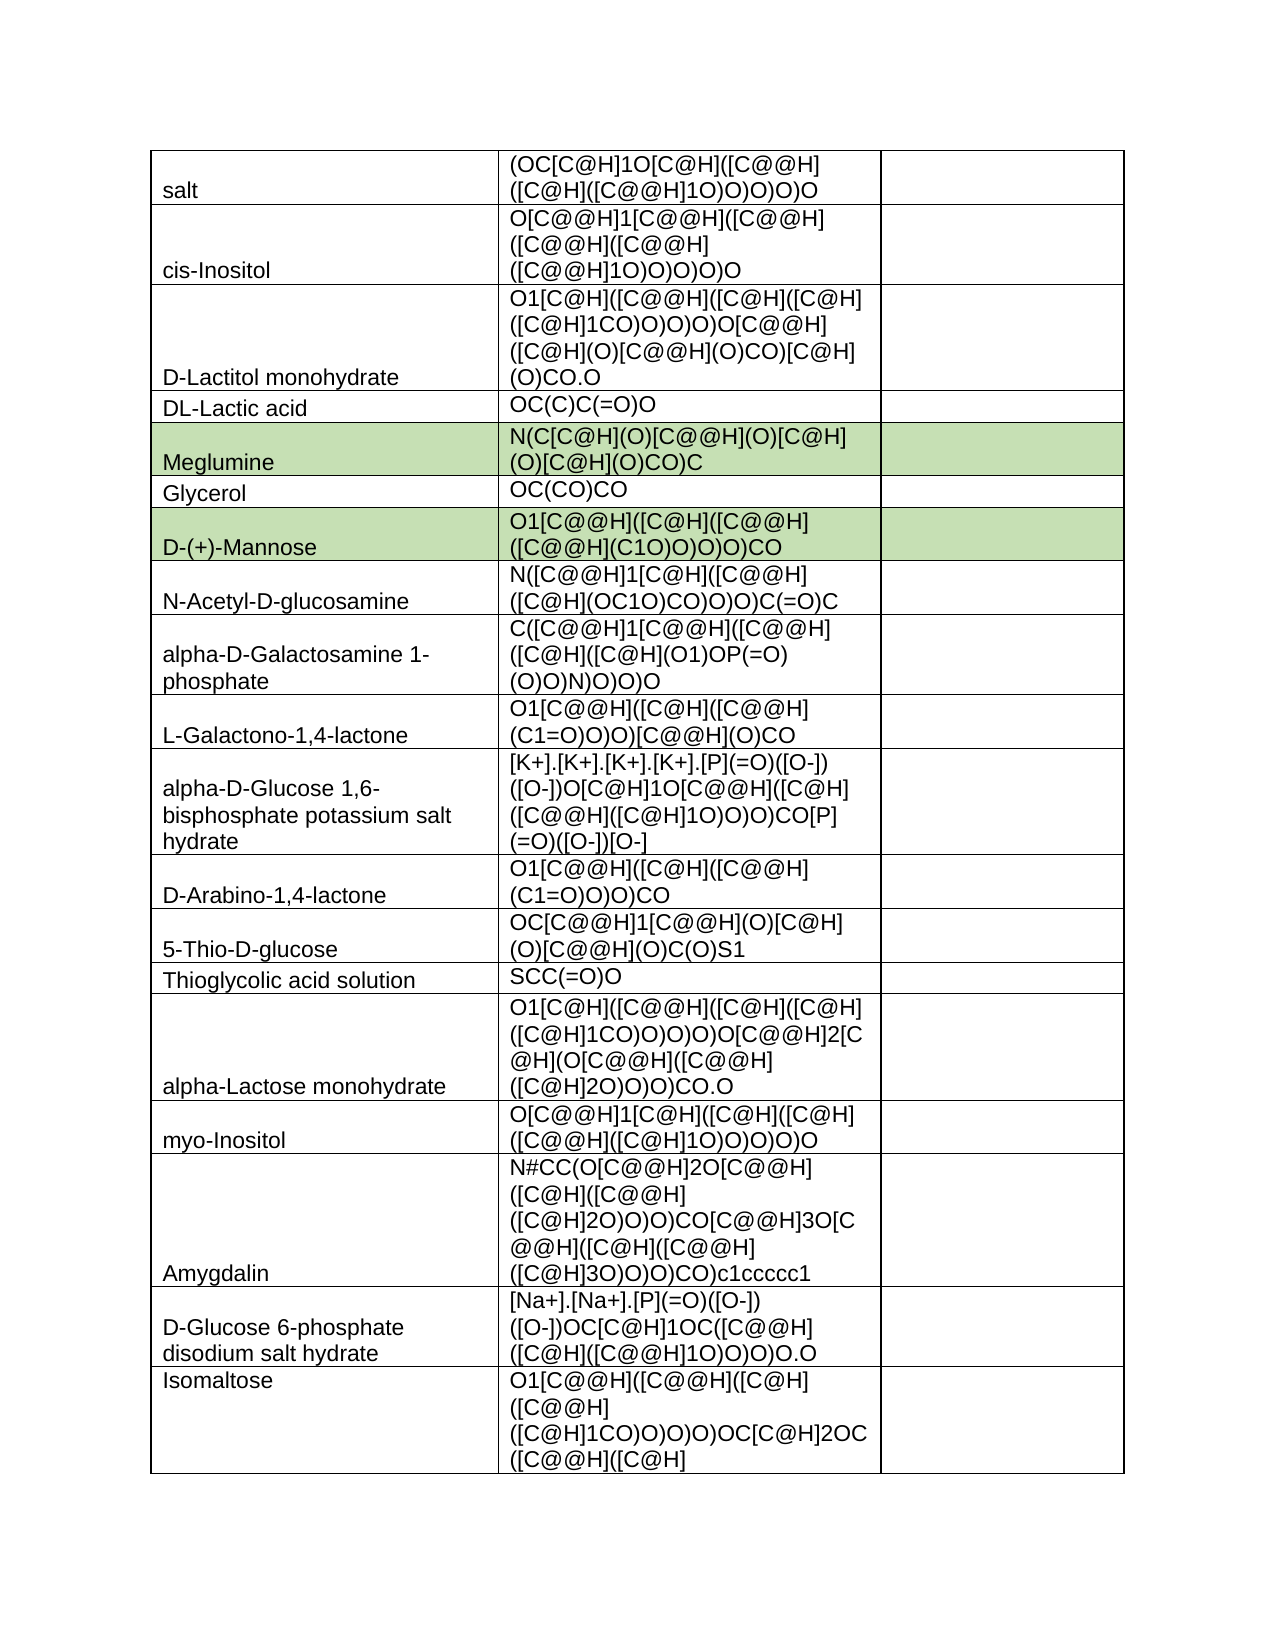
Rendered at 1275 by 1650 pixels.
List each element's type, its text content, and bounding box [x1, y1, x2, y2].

table_cell [882, 391, 1123, 422]
table_cell [Na+].[Na+].[P](=O)([O-])([O-])OC[C@H]1OC([C@@H]([C@H]([C@@H]1O)O)O)O.O [499, 1287, 880, 1366]
table_cell Isomaltose [152, 1367, 498, 1473]
table_cell N(C[C@H](O)[C@@H](O)[C@H](O)[C@H](O)CO)C [499, 423, 880, 475]
table_cell N#CC(O[C@@H]2O[C@@H]([C@H]([C@@H]([C@H]2O)O)O)CO[C@@H]3O[C@@H]([C@H]([C@@H]([C@H]3O)O)O)CO)c1ccccc1 [499, 1154, 880, 1286]
table_cell [882, 285, 1123, 390]
table_cell myo-Inositol [152, 1101, 498, 1153]
table_cell [882, 1287, 1123, 1366]
table_cell SCC(=O)O [499, 963, 880, 993]
table_cell O1[C@H]([C@@H]([C@H]([C@H]([C@H]1CO)O)O)O)O[C@@H]([C@H](O)[C@@H](O)CO)[C@H](O)CO.O [499, 285, 880, 390]
table_cell OC[C@@H]1[C@@H](O)[C@H](O)[C@@H](O)C(O)S1 [499, 909, 880, 962]
table_cell [882, 963, 1123, 993]
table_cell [499, 151, 880, 204]
table_cell O[C@@H]1[C@@H]([C@@H]([C@@H]([C@@H]([C@@H]1O)O)O)O)O [499, 205, 880, 284]
table_cell Thioglycolic acid solution [152, 963, 498, 993]
table_cell N([C@@H]1[C@H]([C@@H]([C@H](OC1O)CO)O)O)C(=O)C [499, 561, 880, 614]
table_cell [882, 151, 1123, 204]
table_cell [882, 615, 1123, 694]
table_cell O1[C@@H]([C@H]([C@@H]([C@@H](C1O)O)O)O)CO [499, 508, 880, 560]
table_cell Glycerol [152, 476, 498, 507]
table_cell [882, 561, 1123, 614]
table_cell [K+].[K+].[K+].[K+].[P](=O)([O-])([O-])O[C@H]1O[C@@H]([C@H]([C@@H]([C@H]1O)O)O)CO[P](=O)([O-])[O-] [499, 749, 880, 854]
table_cell [882, 1154, 1123, 1286]
table_cell D-Lactitol monohydrate [152, 285, 498, 390]
table_cell Amygdalin [152, 1154, 498, 1286]
table_cell [882, 423, 1123, 475]
table_cell OC(C)C(=O)O [499, 391, 880, 422]
table_cell DL-Lactic acid [152, 391, 498, 422]
table_cell OC(CO)CO [499, 476, 880, 507]
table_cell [152, 151, 498, 204]
table_cell Meglumine [152, 423, 498, 475]
table_cell [882, 1367, 1123, 1473]
table_cell N-Acetyl-D-glucosamine [152, 561, 498, 614]
table_cell [882, 994, 1123, 1099]
table_cell [882, 476, 1123, 507]
table_cell D-Glucose 6-phosphate disodium salt hydrate [152, 1287, 498, 1366]
table_cell [882, 909, 1123, 962]
table_cell O1[C@@H]([C@H]([C@@H](C1=O)O)O)[C@@H](O)CO [499, 695, 880, 748]
table_cell [882, 749, 1123, 854]
table_cell [882, 695, 1123, 748]
table_cell [882, 508, 1123, 560]
table_cell L-Galactono-1,4-lactone [152, 695, 498, 748]
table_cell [499, 1367, 880, 1473]
table_cell [882, 1101, 1123, 1153]
table_cell D-Arabino-1,4-lactone [152, 855, 498, 908]
table_cell alpha-D-Glucose 1,6-bisphosphate potassium salt hydrate [152, 749, 498, 854]
table_cell alpha-Lactose monohydrate [152, 994, 498, 1099]
table_cell [882, 855, 1123, 908]
table_cell O1[C@@H]([C@H]([C@@H](C1=O)O)O)CO [499, 855, 880, 908]
table_cell D-(+)-Mannose [152, 508, 498, 560]
table_cell cis-Inositol [152, 205, 498, 284]
table_cell [882, 205, 1123, 284]
table_cell O[C@@H]1[C@H]([C@H]([C@H]([C@@H]([C@H]1O)O)O)O)O [499, 1101, 880, 1153]
table_cell 5-Thio-D-glucose [152, 909, 498, 962]
table_cell C([C@@H]1[C@@H]([C@@H]([C@H]([C@H](O1)OP(=O)(O)O)N)O)O)O [499, 615, 880, 694]
table_cell O1[C@H]([C@@H]([C@H]([C@H]([C@H]1CO)O)O)O)O[C@@H]2[C@H](O[C@@H]([C@@H]([C@H]2O)O)O)CO.O [499, 994, 880, 1099]
table_cell alpha-D-Galactosamine 1-phosphate [152, 615, 498, 694]
